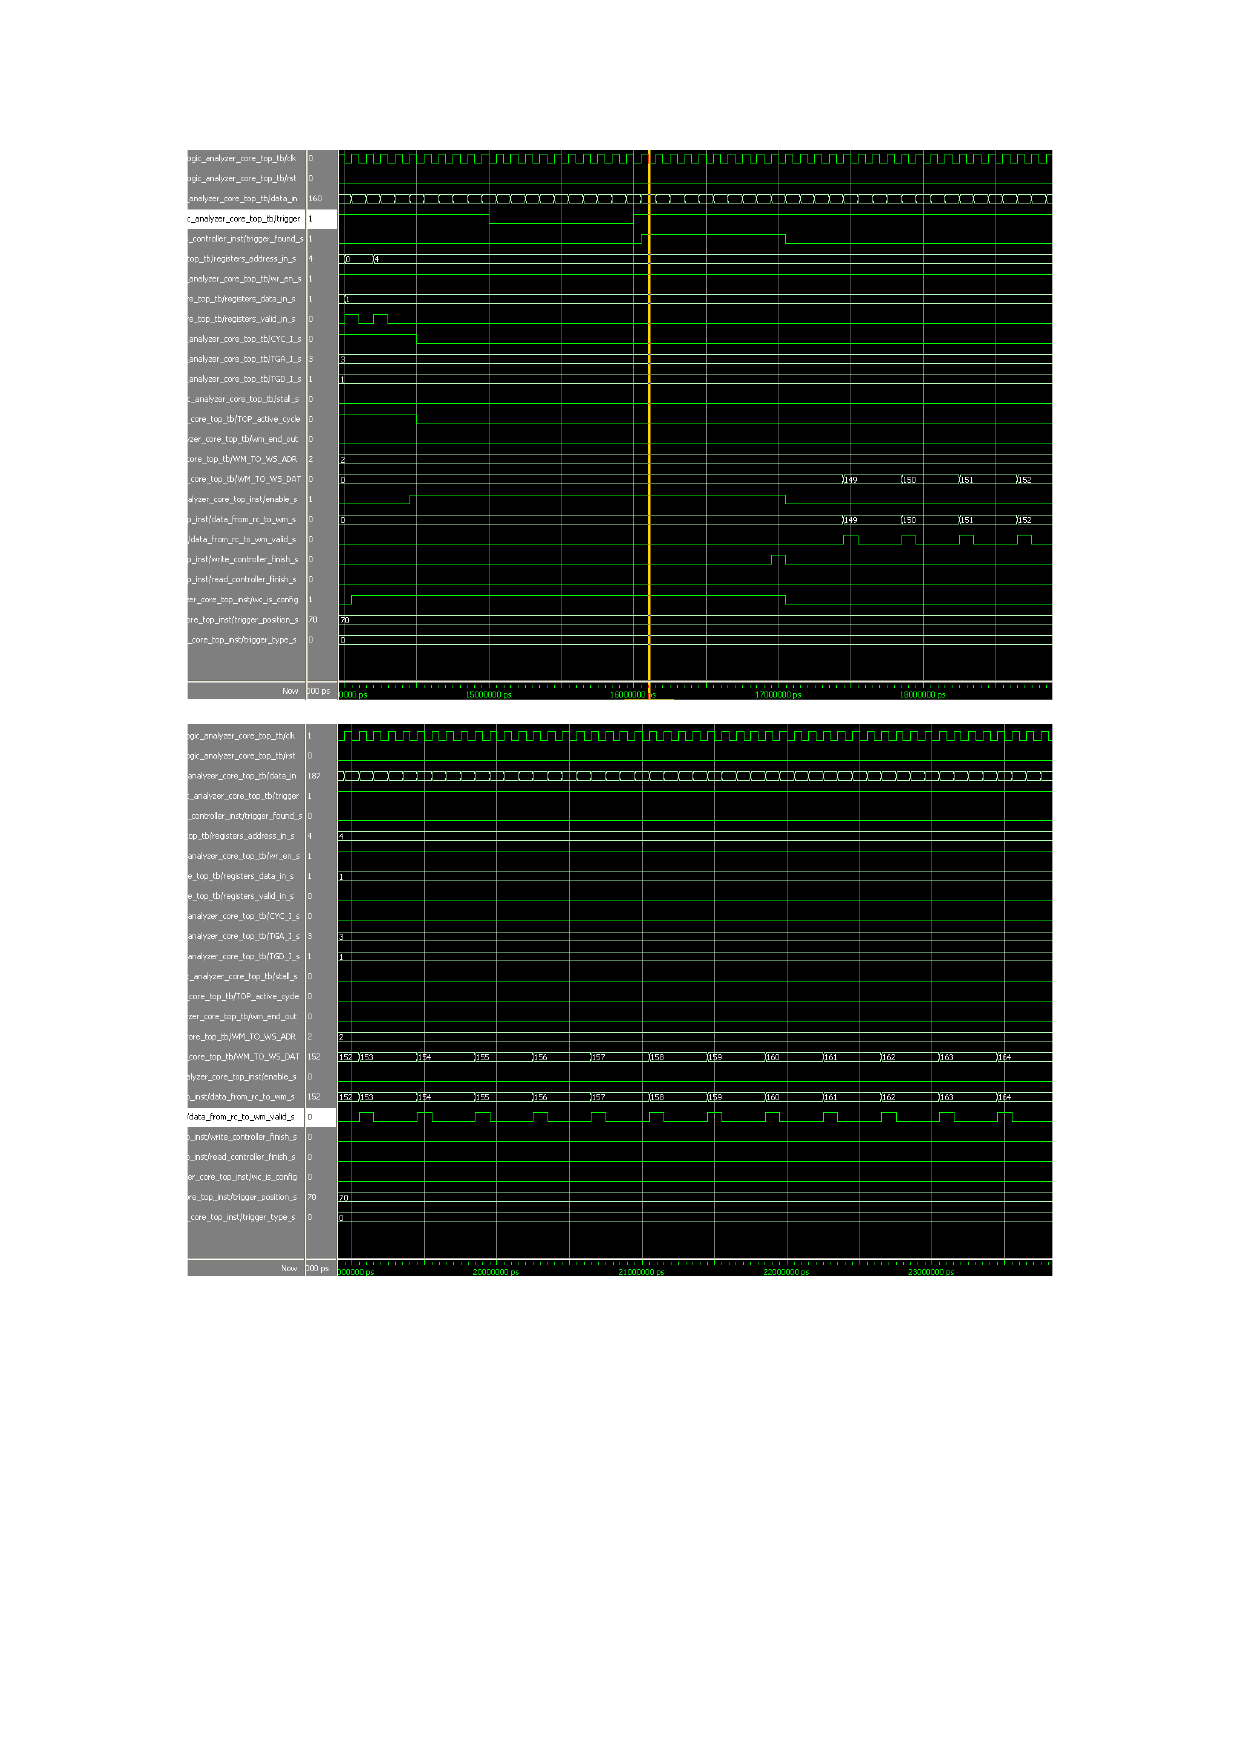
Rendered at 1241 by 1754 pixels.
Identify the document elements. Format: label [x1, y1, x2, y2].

picture [187, 724, 1053, 1276]
picture [187, 150, 1053, 700]
